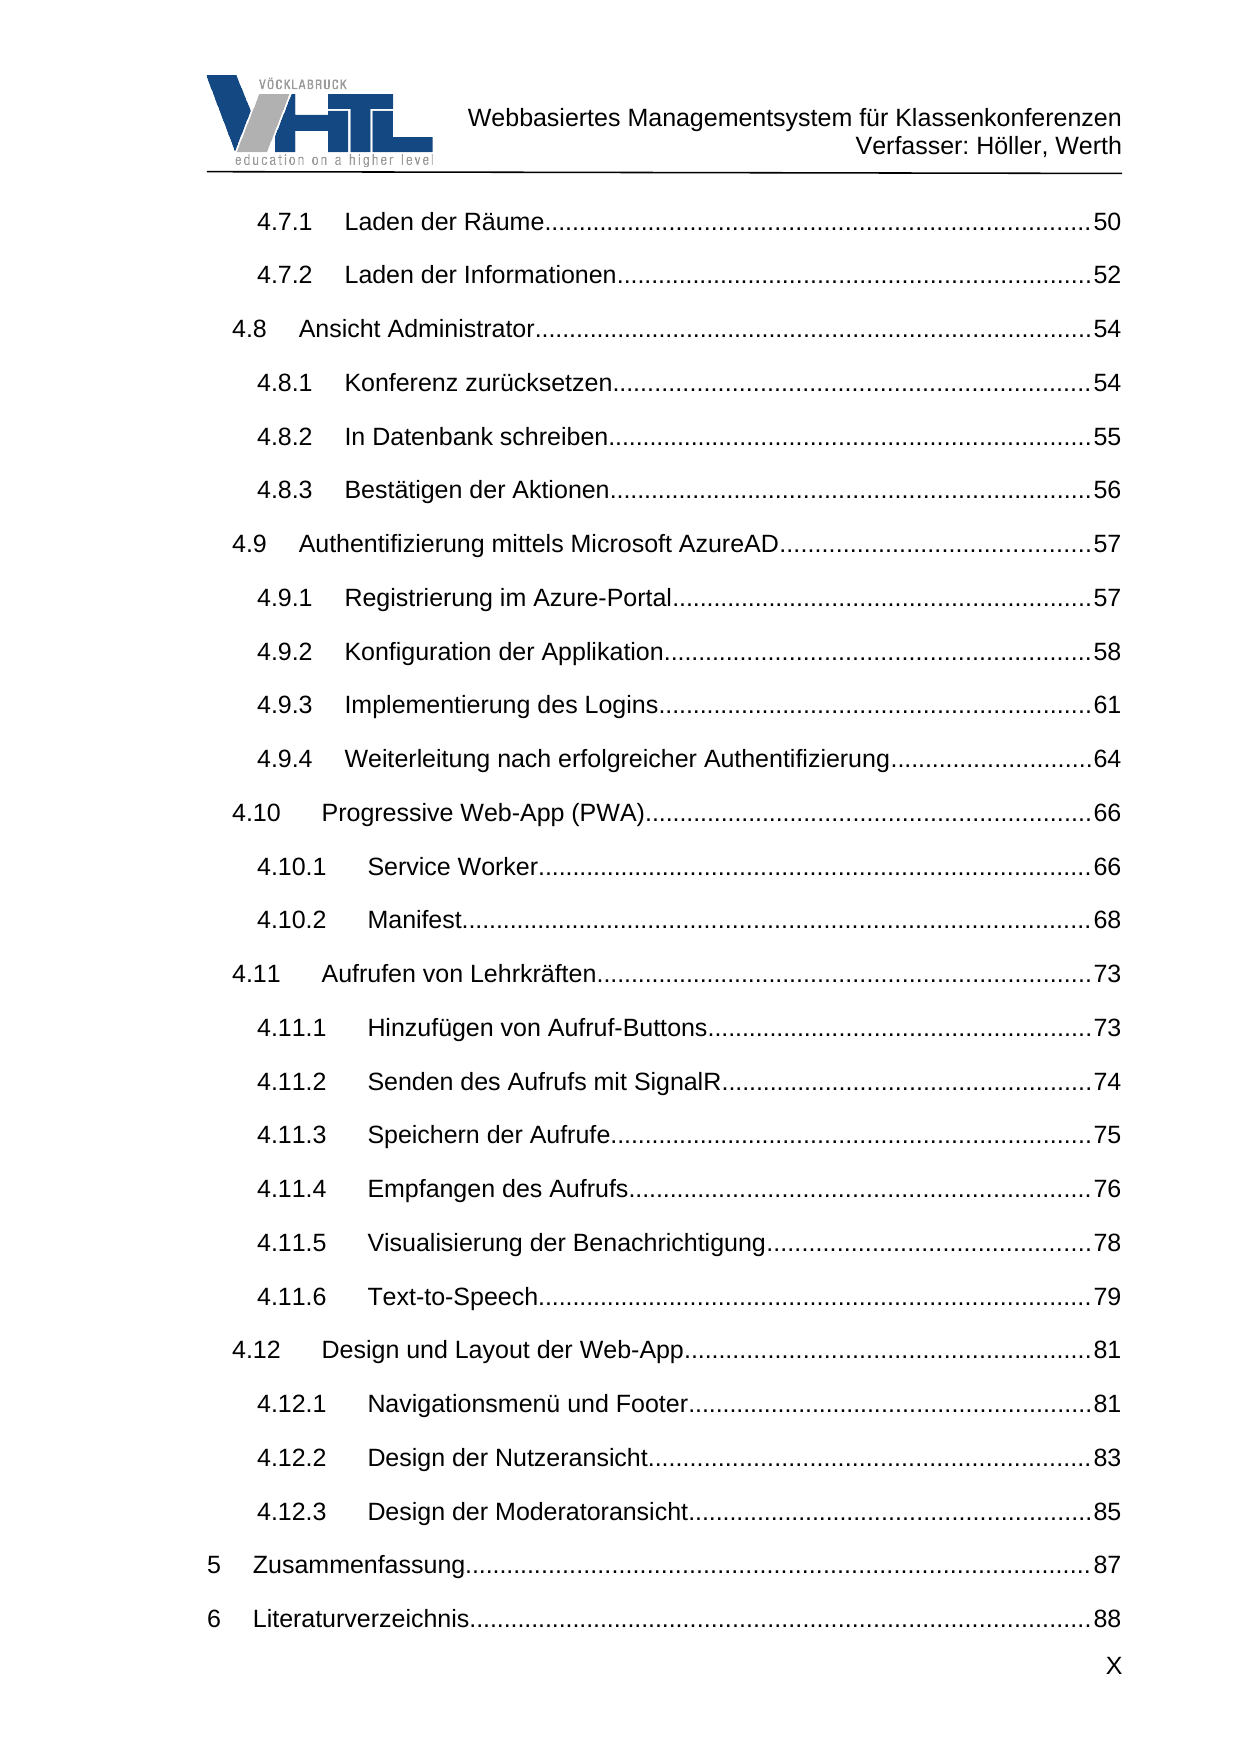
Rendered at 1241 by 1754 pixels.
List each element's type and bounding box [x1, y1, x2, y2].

picture [206, 75, 433, 167]
